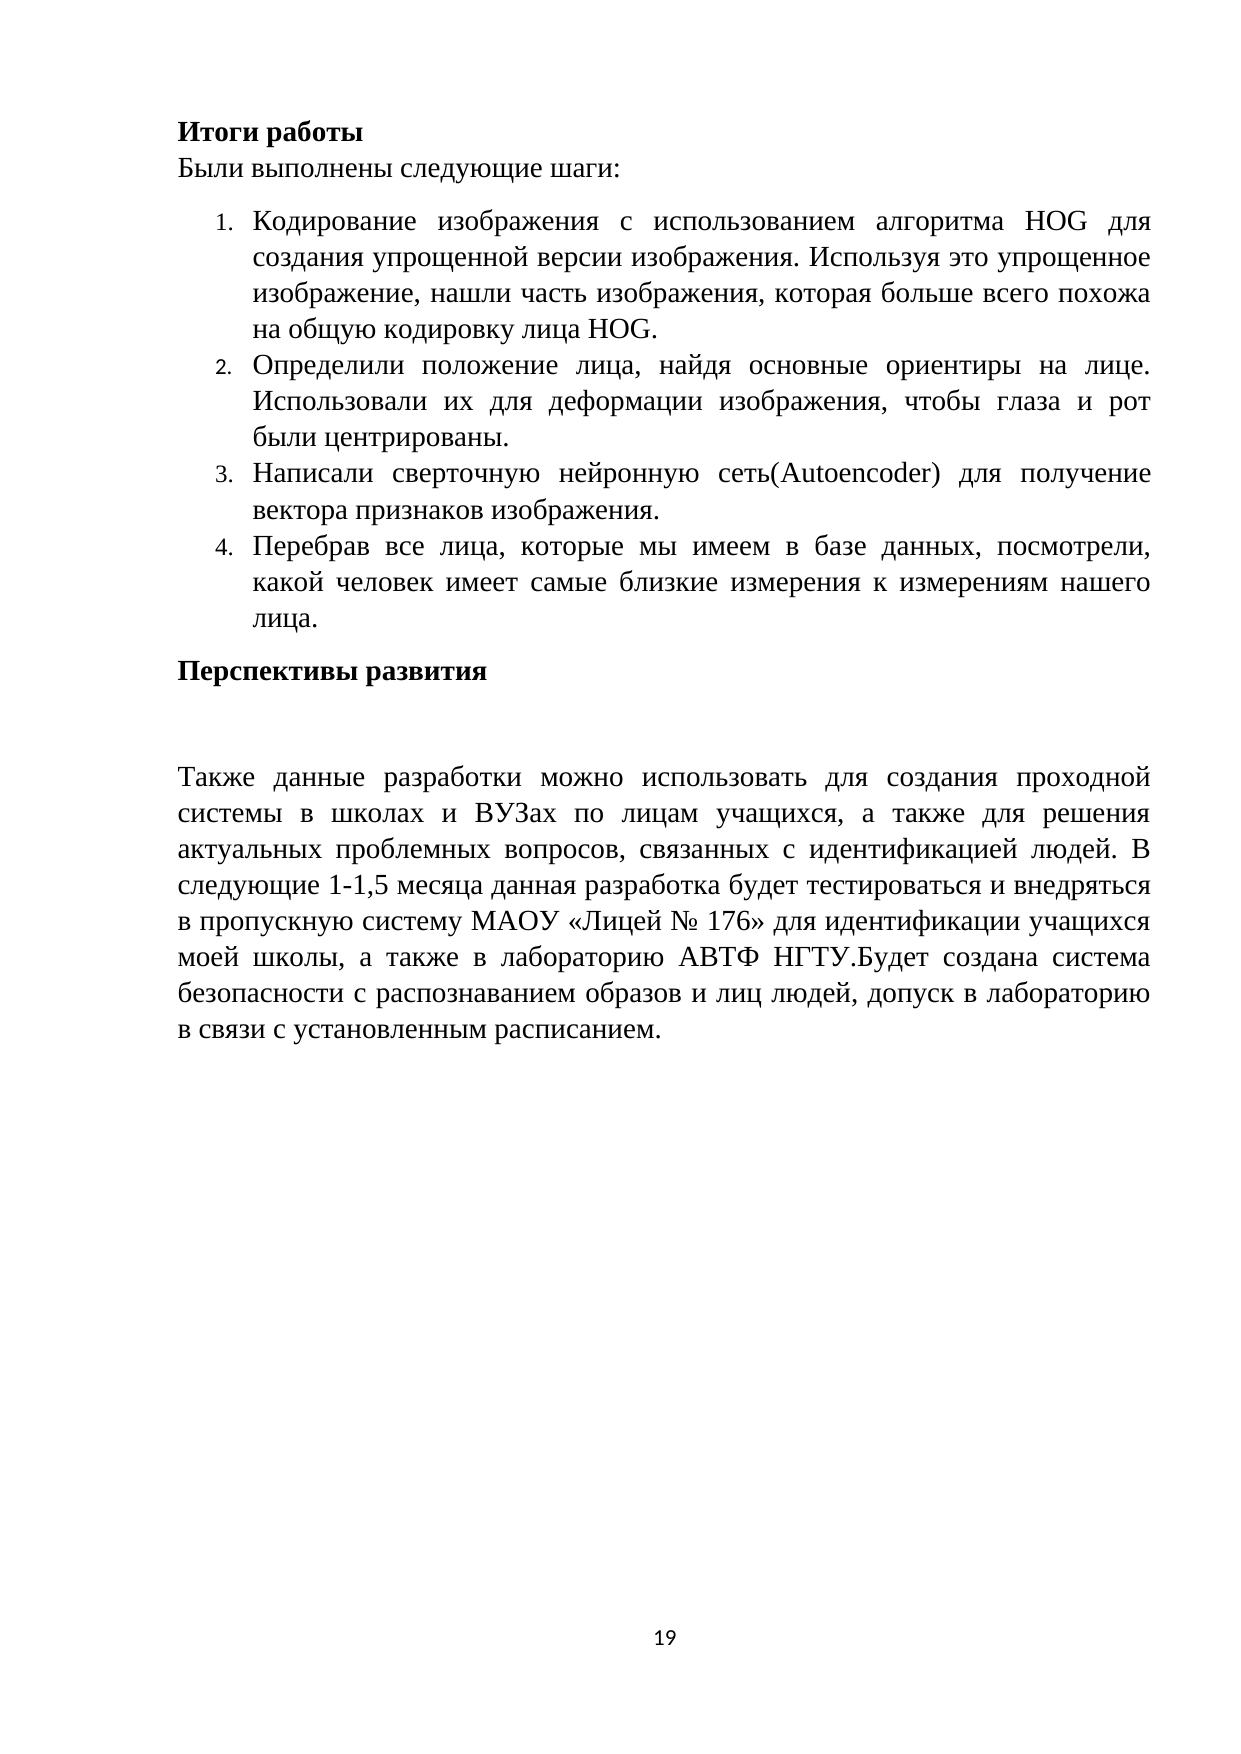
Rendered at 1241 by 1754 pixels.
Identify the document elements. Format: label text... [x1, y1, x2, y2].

text Перспективы развития [177, 653, 1152, 687]
list Написали сверточную нейронную сеть(Autoencoder) для получение вектора признаков изображения. [215, 456, 1152, 525]
text Также данные разработки можно использовать для создания проходной системы в школах и ВУЗах по лицам учащихся, а также для решения актуальных проблемных вопросов, связанных с идентификацией людей. В следующие 1-1,5 месяца данная разработка будет тестироваться и внедряться в пропускную систему МАОУ «Лицей № 176» для идентификации учащихся моей школы, а также в лабораторию АВТФ НГТУ.Будет создана система безопасности с распознаванием образов и лиц людей, допуск в лабораторию в связи с установленным расписанием. [177, 759, 1152, 1045]
list Перебрав все лица, которые мы имеем в базе данных, посмотрели, какой человек имеет самые близкие измерения к измерениям нашего лица. [215, 528, 1152, 634]
subtitle Итоги работы [177, 114, 1152, 147]
list Определили положение лица, найдя основные ориентиры на лице. Использовали их для деформации изображения, чтобы глаза и рот были центрированы. [215, 347, 1152, 453]
text Были выполнены следующие шаги: [177, 150, 1152, 183]
list Кодирование изображения с использованием алгоритма HOG для создания упрощенной версии изображения. Используя это упрощенное изображение, нашли часть изображения, которая больше всего похожа на общую кодировку лица HOG. [215, 203, 1152, 344]
